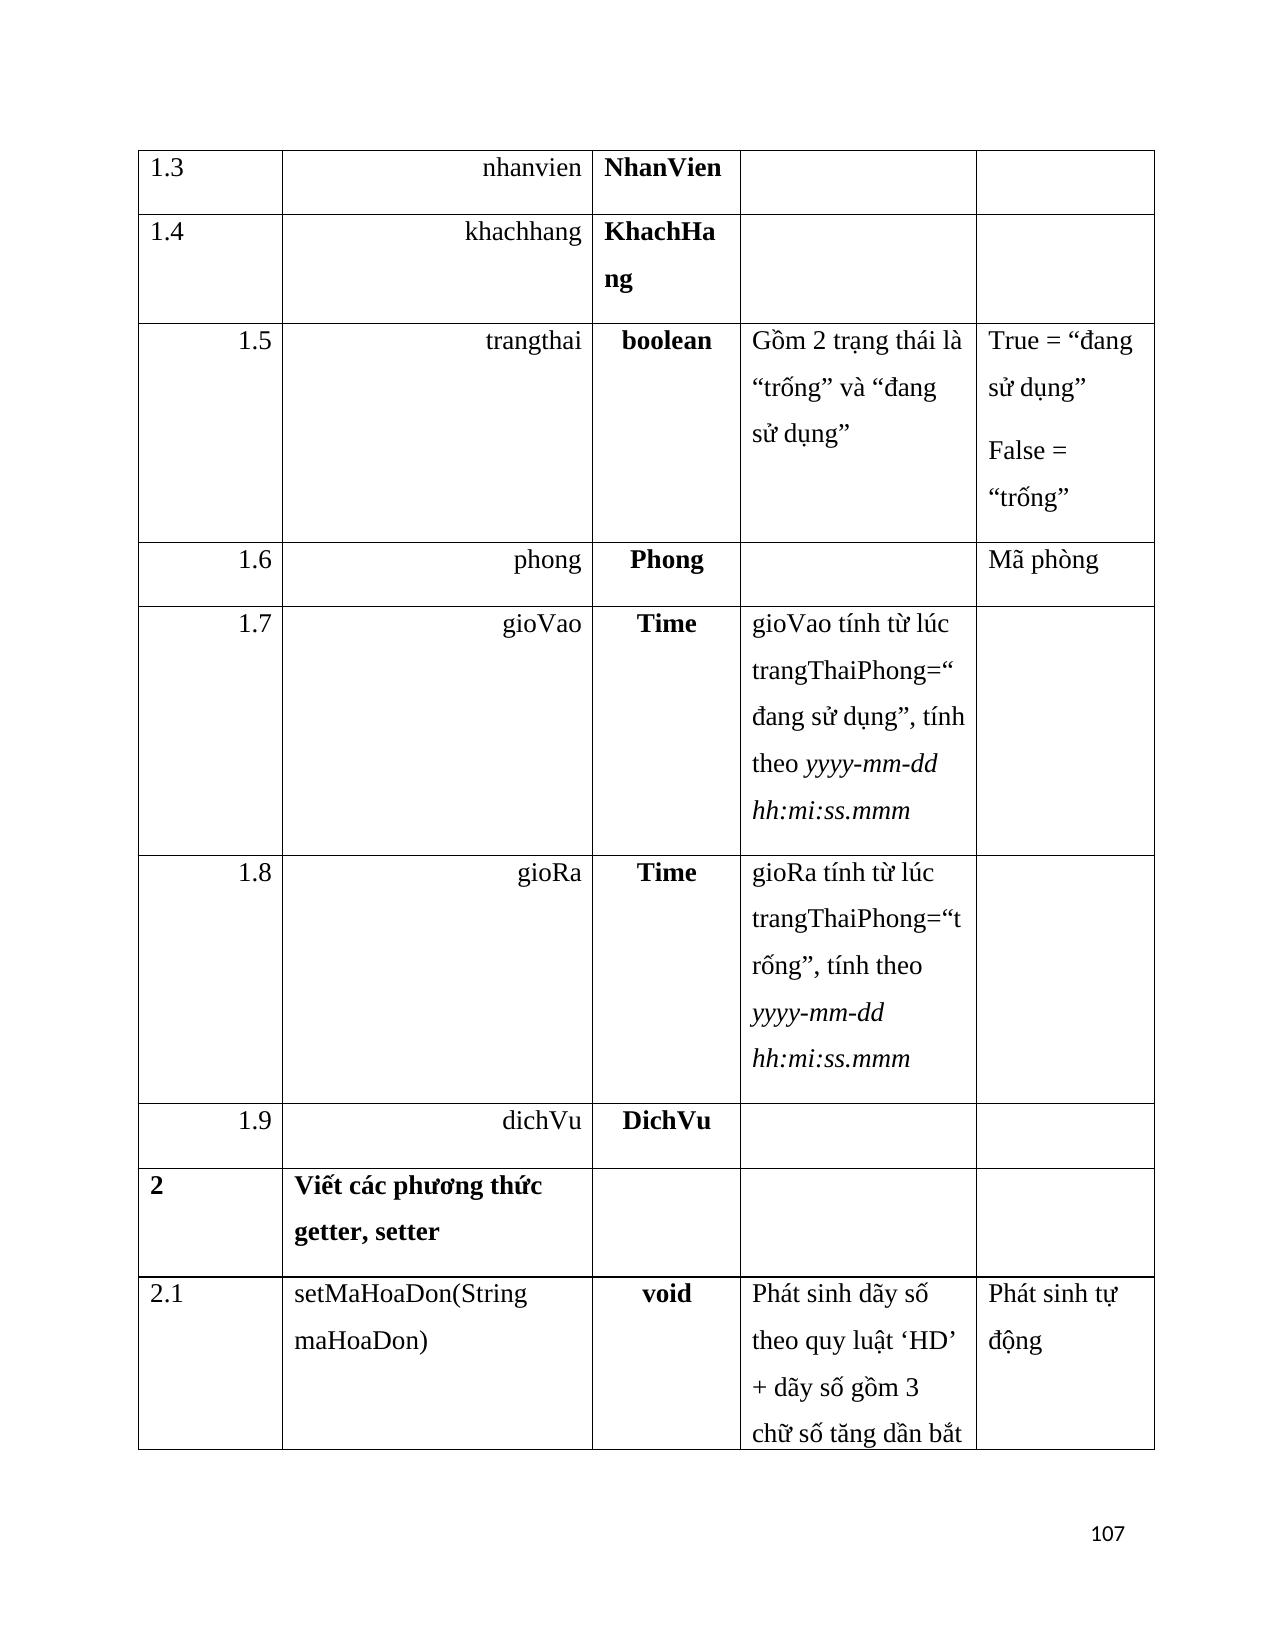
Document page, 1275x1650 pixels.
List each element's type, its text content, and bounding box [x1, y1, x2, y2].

table_cell [977, 151, 1154, 214]
table_cell 1.7 [139, 607, 282, 855]
table_cell [977, 215, 1154, 323]
table_cell [741, 1169, 976, 1276]
table_cell 1.5 [139, 324, 282, 542]
table_cell Time [593, 607, 740, 855]
table_cell [741, 543, 976, 606]
table_cell KhachHang [593, 215, 740, 323]
table_cell phong [283, 543, 592, 606]
table_cell NhanVien [593, 151, 740, 214]
table_cell Gồm 2 trạng thái là “trống” và “đang sử dụng” [741, 324, 976, 542]
table_cell [977, 856, 1154, 1103]
table_cell [741, 151, 976, 214]
table_cell Phát sinh tự động [977, 1278, 1154, 1448]
table_cell [741, 215, 976, 323]
table_cell [977, 1104, 1154, 1168]
table_cell 1.9 [139, 1104, 282, 1168]
table_cell 1.4 [139, 215, 282, 323]
table_cell [741, 1104, 976, 1168]
table_cell [593, 1169, 740, 1276]
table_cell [741, 1278, 976, 1448]
table_cell gioRa [283, 856, 592, 1103]
table_cell trangthai [283, 324, 592, 542]
table_cell Phong [593, 543, 740, 606]
table_cell boolean [593, 324, 740, 542]
table_cell void [593, 1278, 740, 1448]
table_cell khachhang [283, 215, 592, 323]
table_cell 1.8 [139, 856, 282, 1103]
table_cell [977, 607, 1154, 855]
table_cell Viết các phương thức getter, setter [283, 1169, 592, 1276]
table_cell True = “đang sử dụng” False = “trống” [977, 324, 1154, 542]
table_cell gioVao [283, 607, 592, 855]
table_cell gioVao tính từ lúc trangThaiPhong=“đang sử dụng”, tính theo yyyy-mm-dd hh:mi:ss.mmm [741, 607, 976, 855]
table_cell 2 [139, 1169, 282, 1276]
table_cell nhanvien [283, 151, 592, 214]
table_cell 2.1 [139, 1278, 282, 1448]
table_cell gioRa tính từ lúc trangThaiPhong=“trống”, tính theo yyyy-mm-dd hh:mi:ss.mmm [741, 856, 976, 1103]
table_cell 1.3 [139, 151, 282, 214]
table_cell Time [593, 856, 740, 1103]
table_cell 1.6 [139, 543, 282, 606]
table_cell DichVu [593, 1104, 740, 1168]
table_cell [283, 1278, 592, 1448]
table_cell Mã phòng [977, 543, 1154, 606]
table_cell [977, 1169, 1154, 1276]
table_cell dichVu [283, 1104, 592, 1168]
